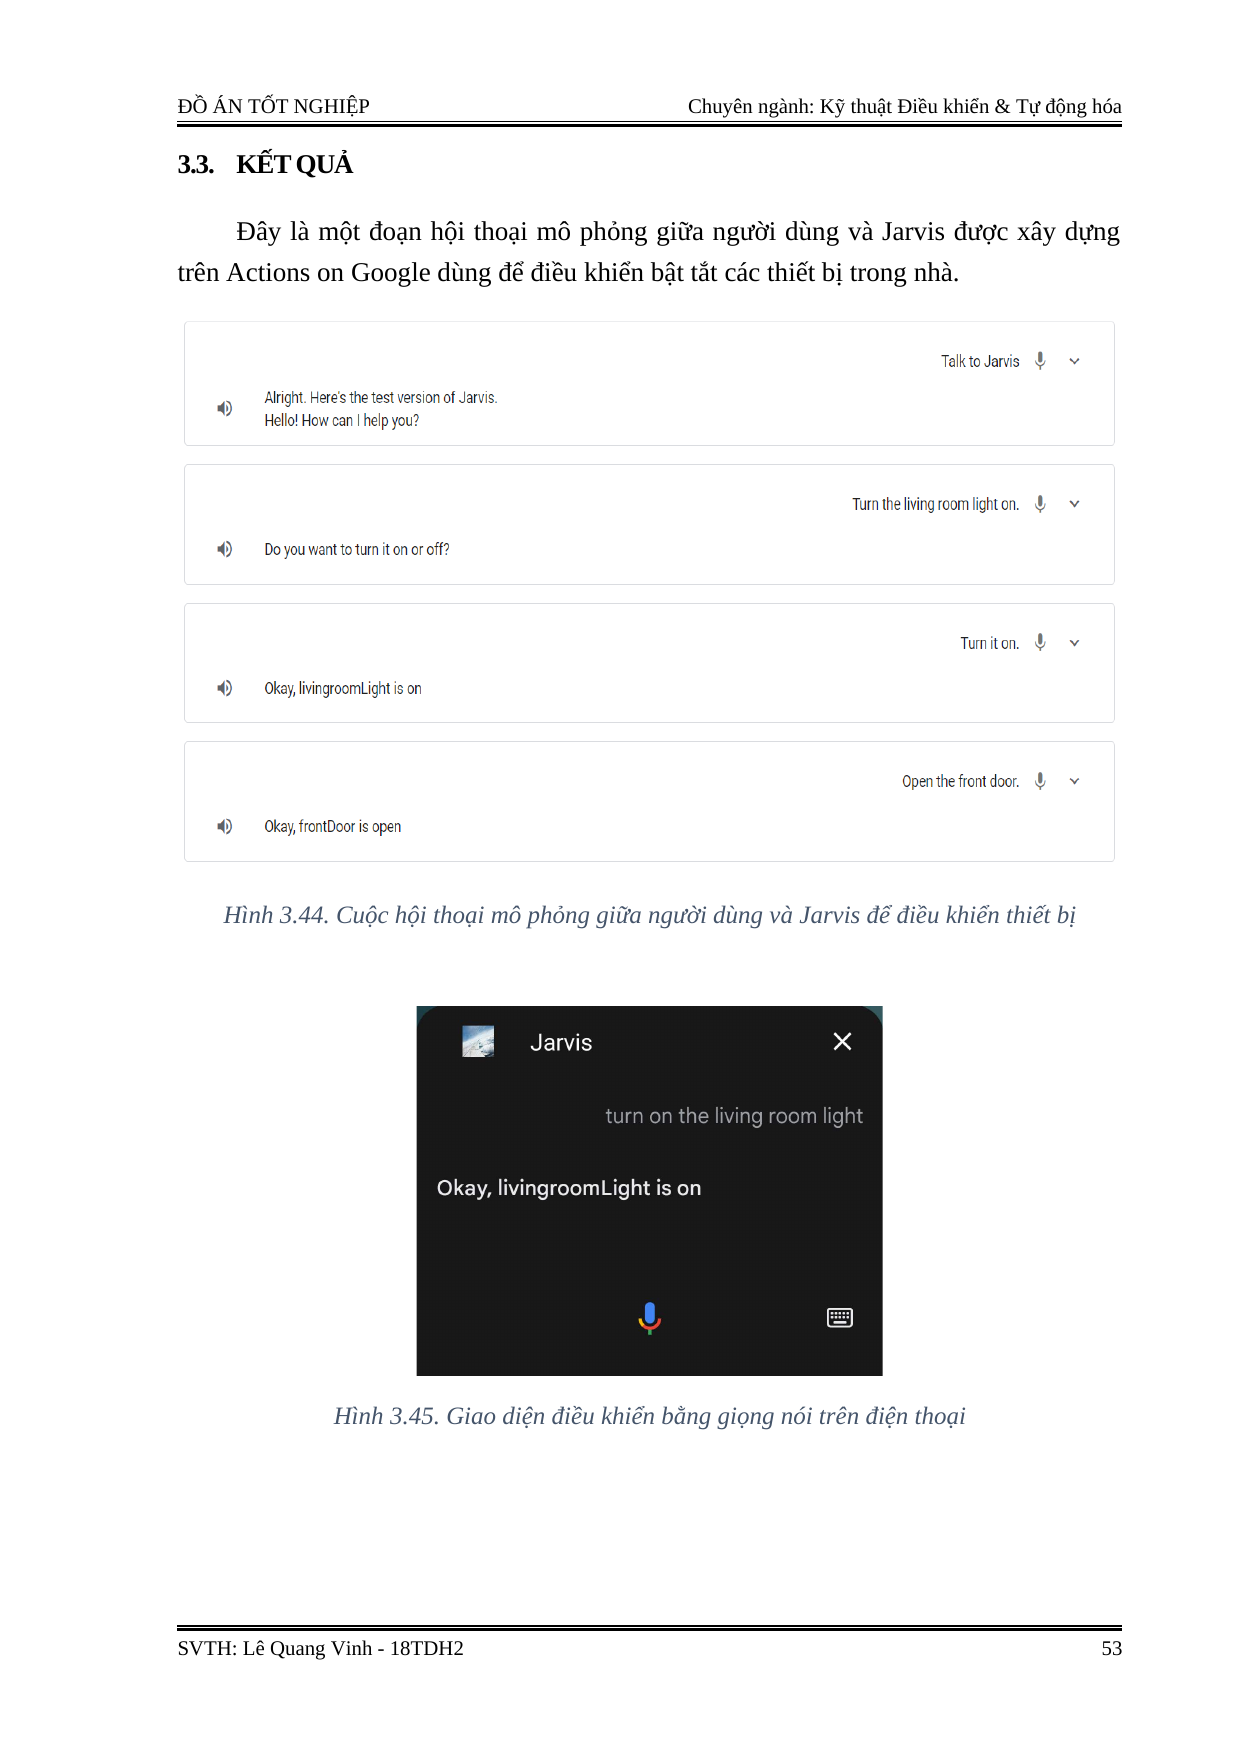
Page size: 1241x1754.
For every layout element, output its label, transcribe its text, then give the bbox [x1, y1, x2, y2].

picture [416, 1006, 883, 1376]
subtitle Kết quả [177, 148, 1122, 179]
picture [177, 312, 1123, 875]
text Đây là một đoạn hội thoại mô phỏng giữa người dùng và Jarvis được xây dựng trên Actions on Google dùng để điều khiển bật tắt các thiết bị trong nhà. [177, 215, 1122, 287]
